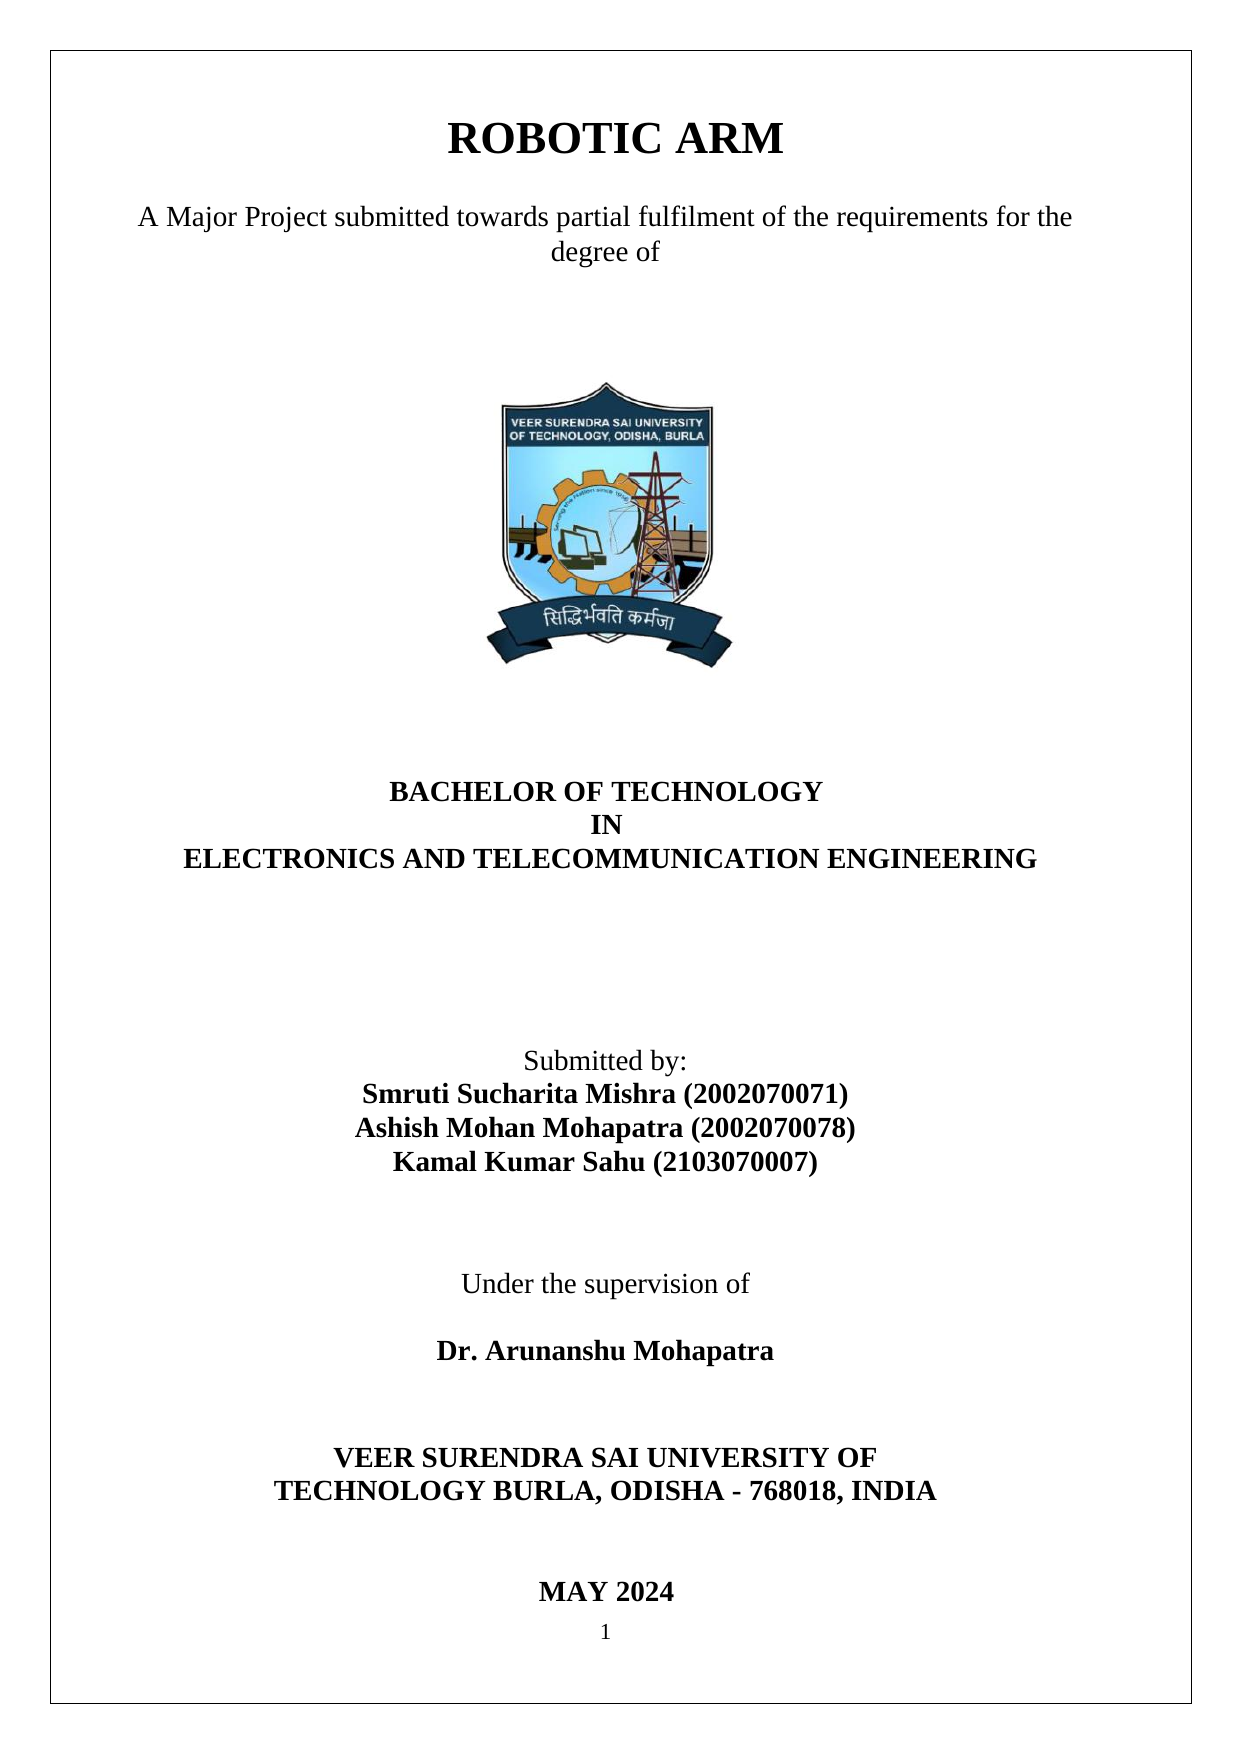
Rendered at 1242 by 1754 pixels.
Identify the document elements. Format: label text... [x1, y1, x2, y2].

text Under the supervision of [106, 1266, 1104, 1300]
text BACHELOR OF TECHNOLOGY [106, 774, 1106, 807]
text Kamal Kumar Sahu (2103070007) [106, 1144, 1104, 1177]
text A Major Project submitted towards partial fulfilment of the requirements for the degree of [106, 199, 1104, 267]
text Smruti Sucharita Mishra (2002070071) [106, 1076, 1104, 1110]
text Submitted by: [106, 1043, 1104, 1076]
text Dr. Arunanshu Mohapatra [106, 1333, 1104, 1367]
text TECHNOLOGY BURLA, ODISHA - 768018, INDIA [106, 1473, 1104, 1507]
text IN [106, 807, 1106, 841]
text MAY 2024 [106, 1574, 1106, 1607]
picture [468, 367, 740, 678]
text Ashish Mohan Mohapatra (2002070078) [106, 1110, 1104, 1143]
text VEER SURENDRA SAI UNIVERSITY OF [106, 1440, 1104, 1473]
text ELECTRONICS AND TELECOMMUNICATION ENGINEERING [106, 841, 1114, 874]
text ROBOTIC ARM [106, 111, 1125, 164]
